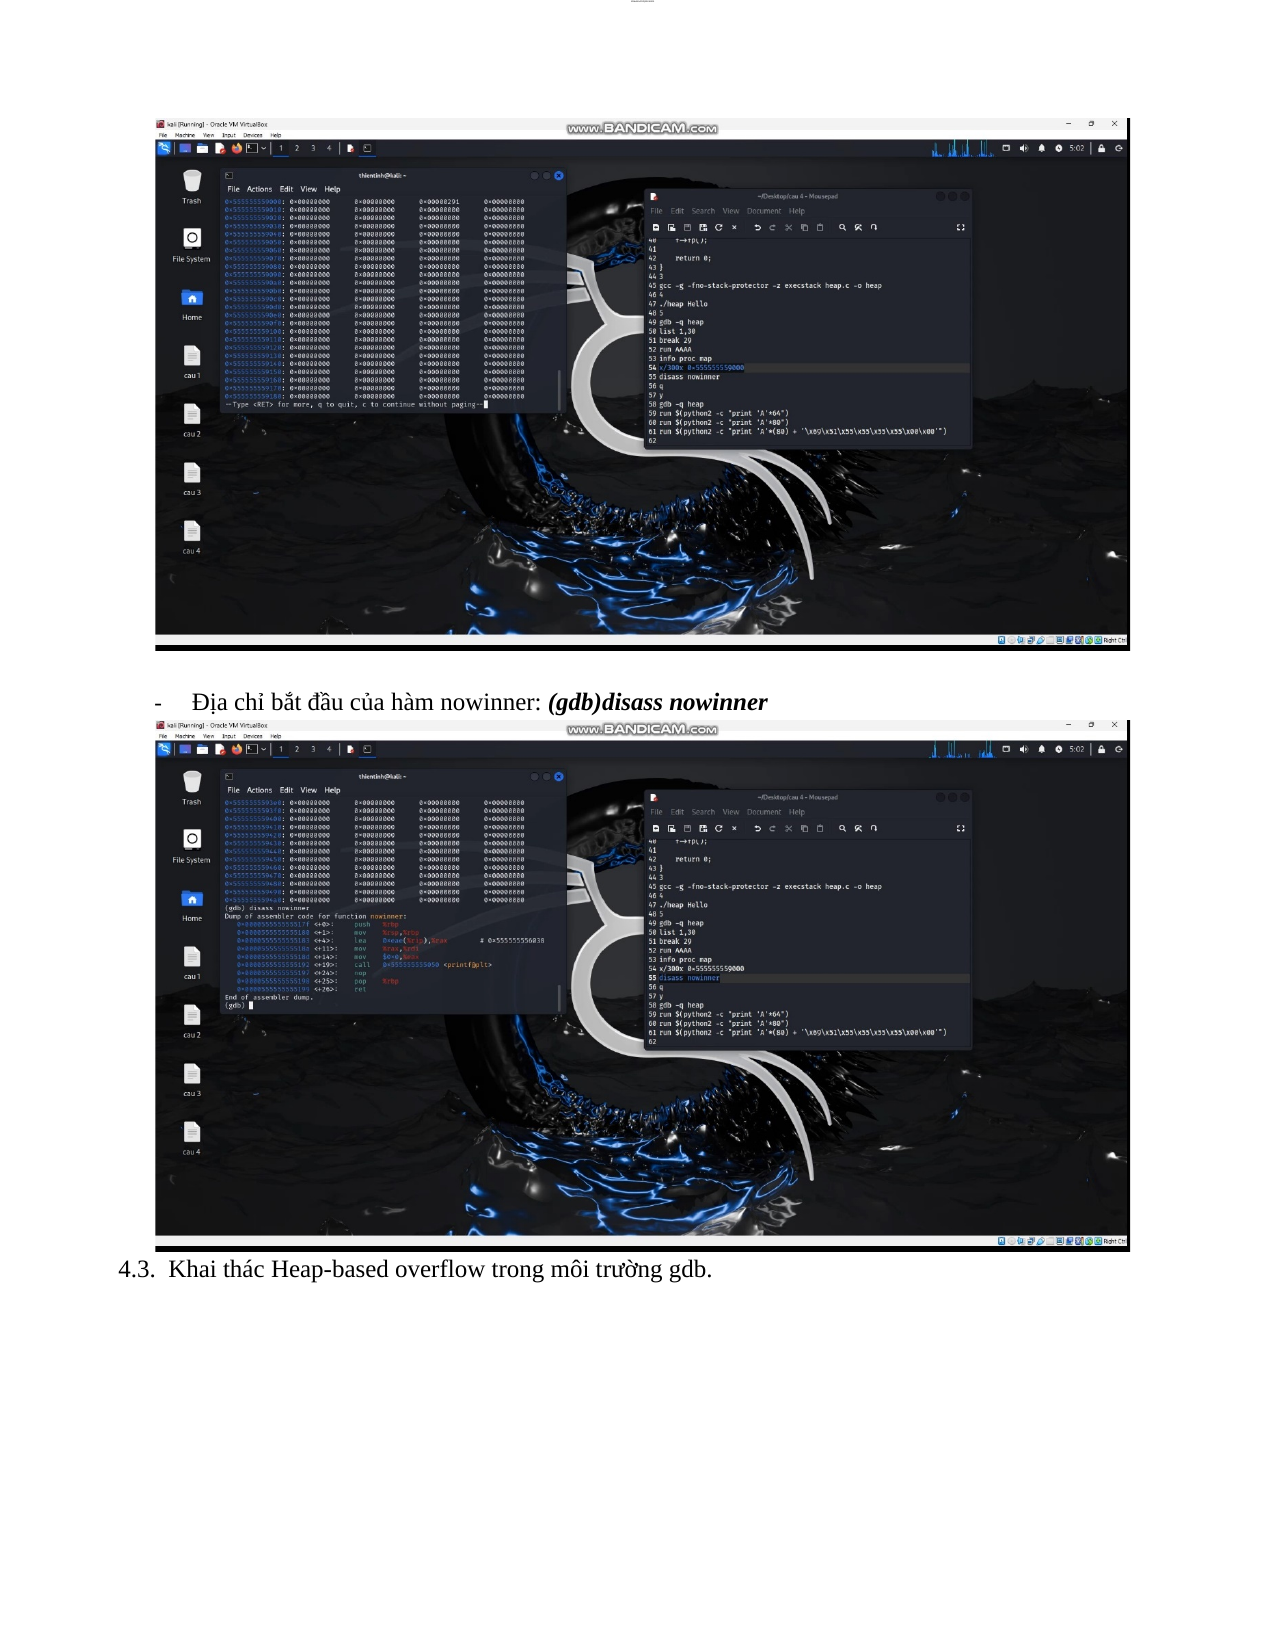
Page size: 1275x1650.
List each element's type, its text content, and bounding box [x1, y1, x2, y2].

picture [155, 118, 1131, 651]
list Địa chỉ bắt đầu của hàm nowinner: (gdb)disass nowinner [154, 687, 1157, 716]
picture [155, 720, 1131, 1252]
text 4.3. Khai thác Heap-based overflow trong môi trường gdb. [118, 1254, 1157, 1283]
